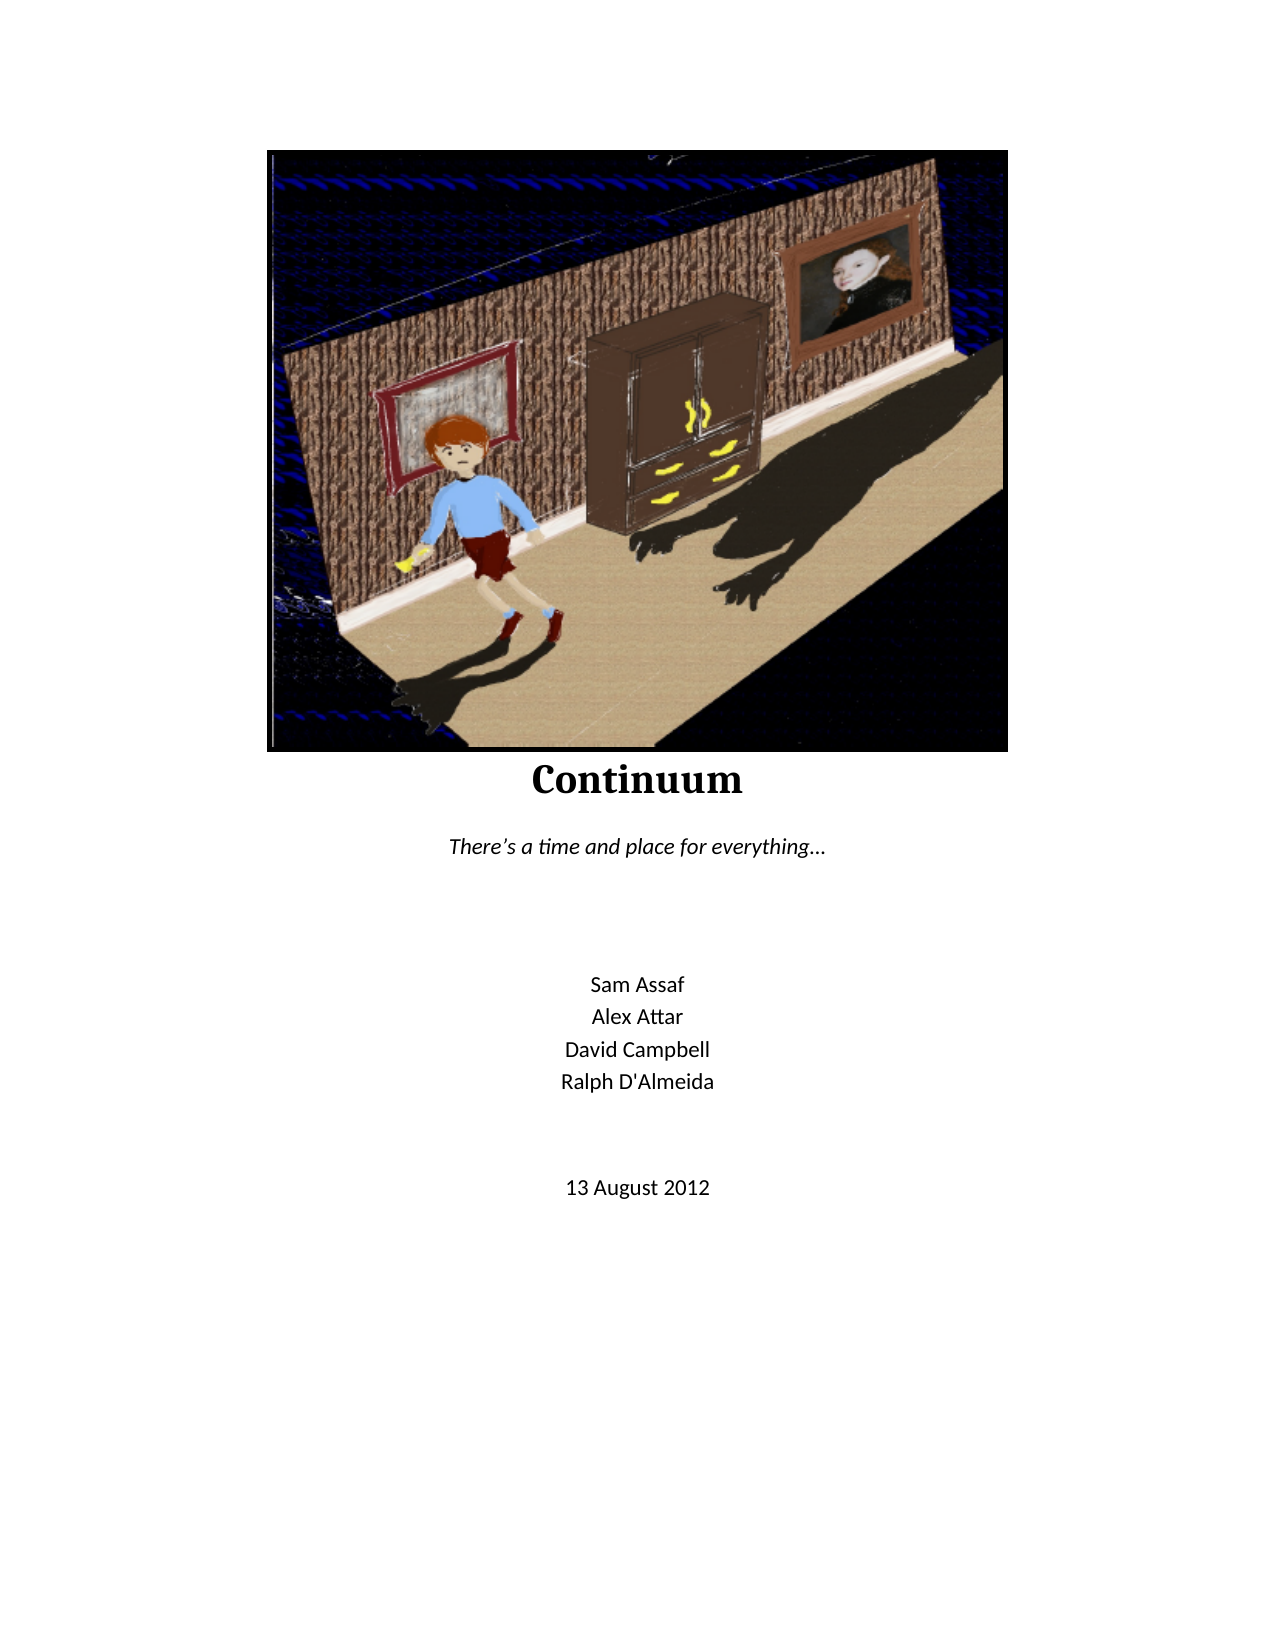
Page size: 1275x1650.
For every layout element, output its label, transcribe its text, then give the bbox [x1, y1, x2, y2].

picture [272, 155, 1003, 747]
text There’s a time and place for everything… [150, 832, 1125, 860]
text 13 August 2012 [150, 1173, 1125, 1201]
text Continuum [150, 756, 1125, 804]
text Sam Assaf Alex Attar David Campbell Ralph D'Almeida [150, 938, 1125, 1095]
